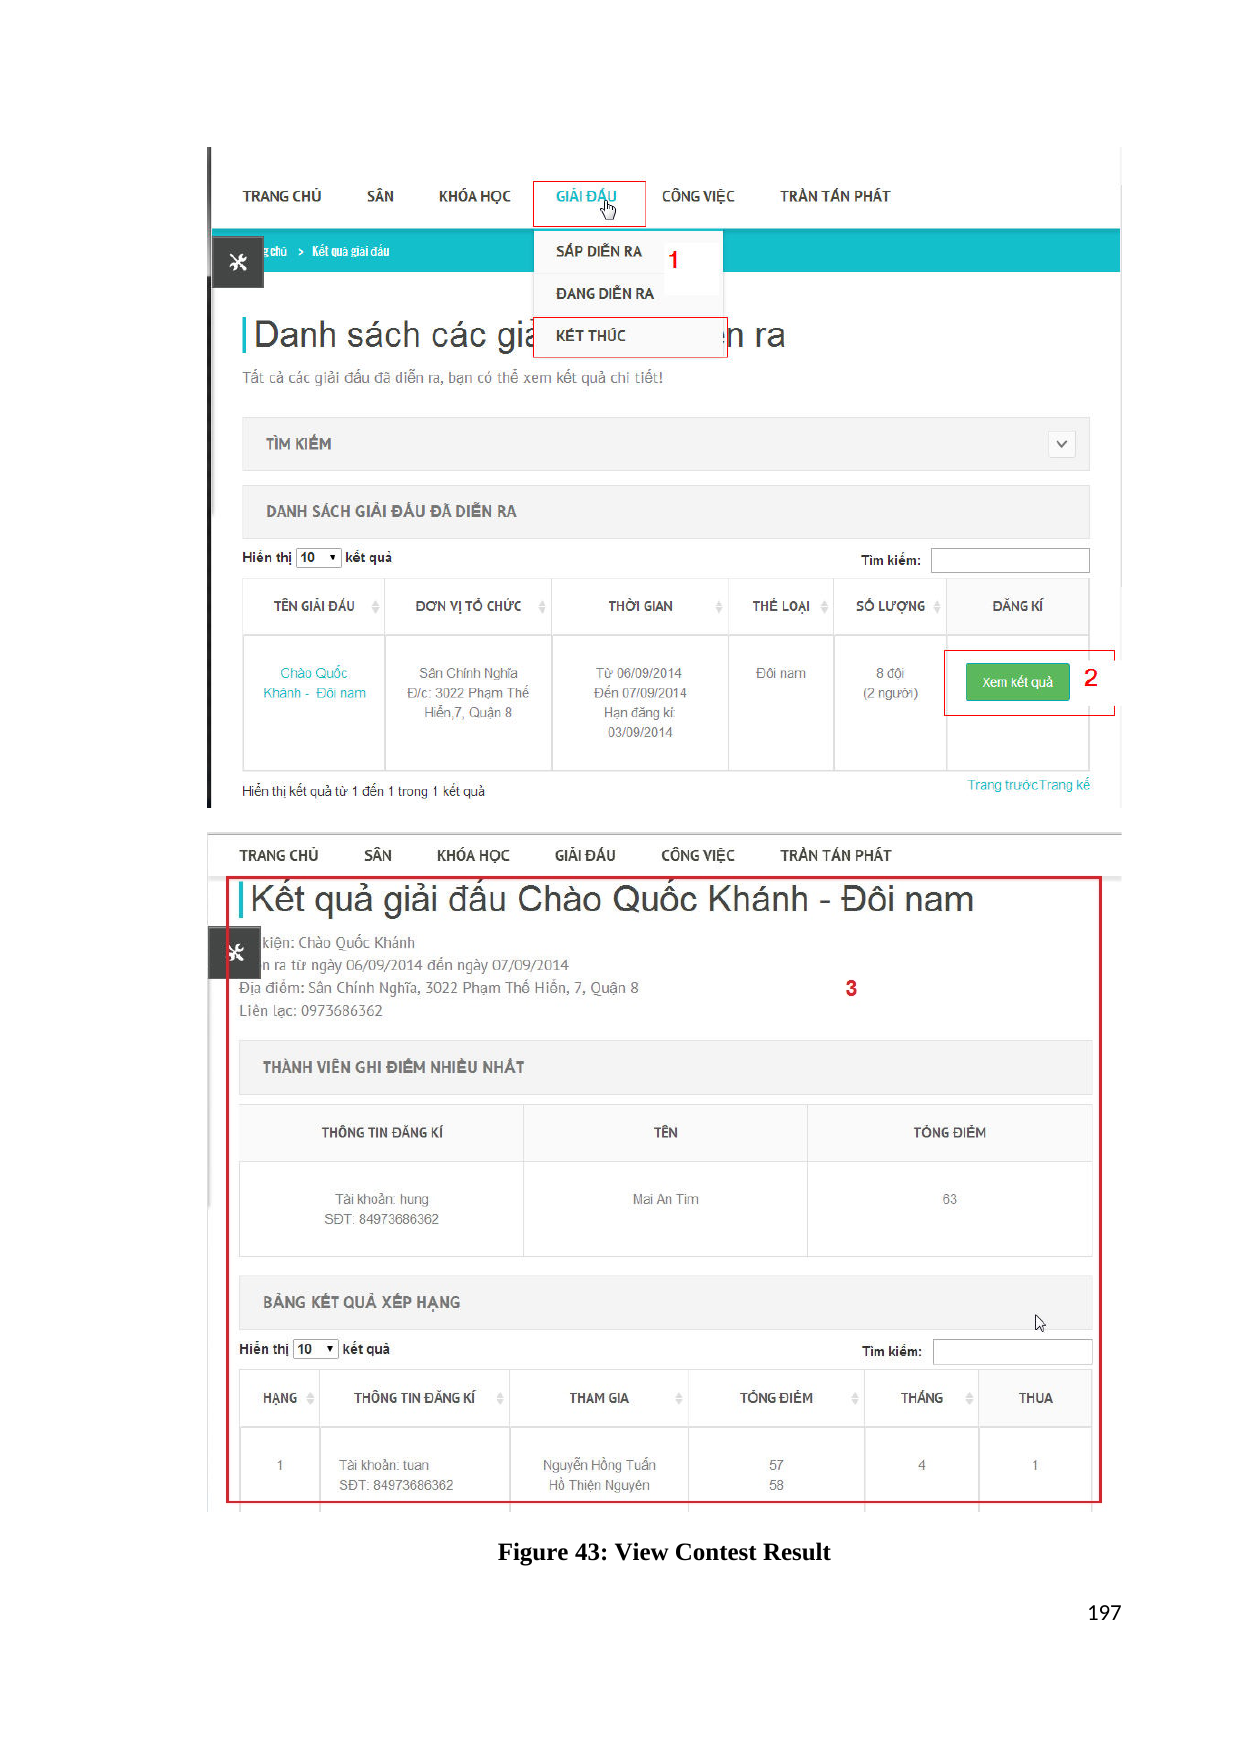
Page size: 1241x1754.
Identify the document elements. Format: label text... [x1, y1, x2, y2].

picture [207, 147, 1122, 808]
picture [207, 832, 1122, 1512]
